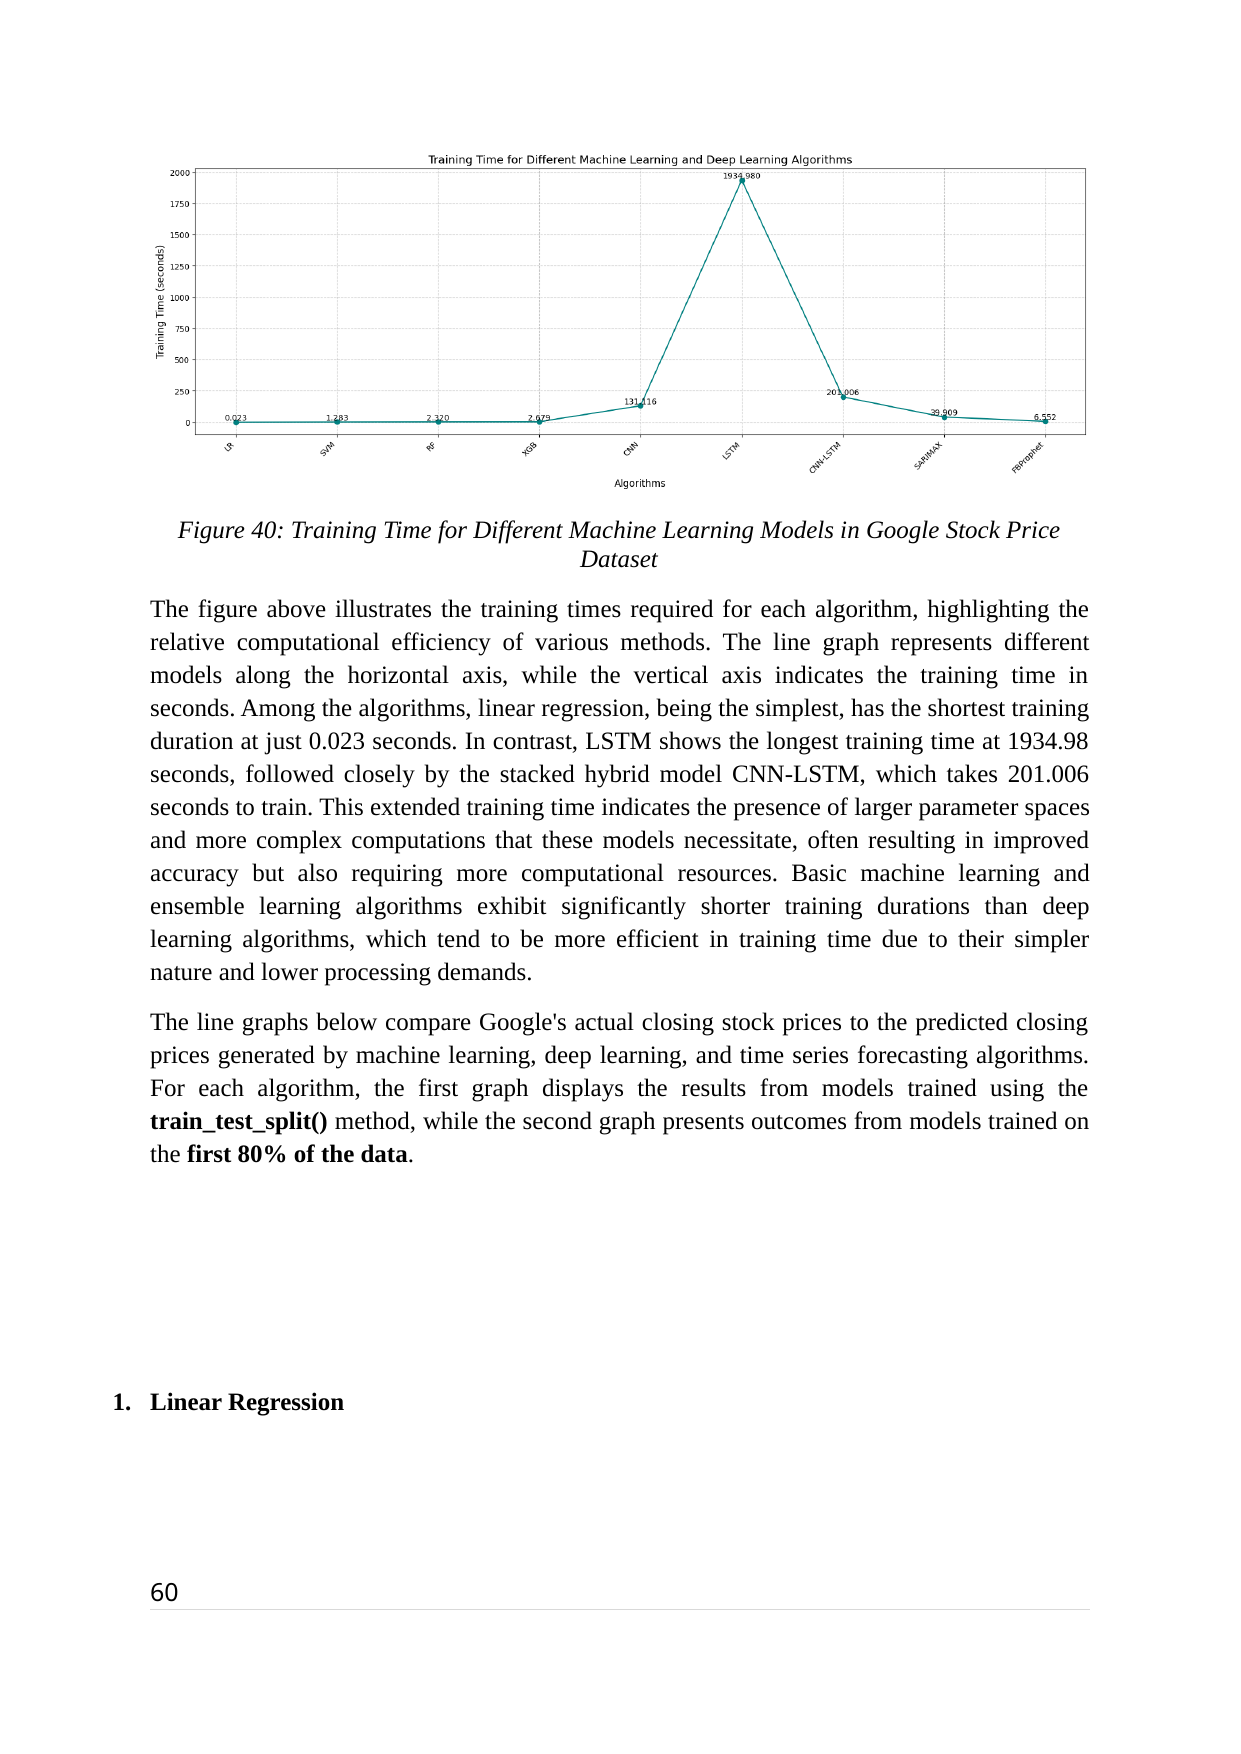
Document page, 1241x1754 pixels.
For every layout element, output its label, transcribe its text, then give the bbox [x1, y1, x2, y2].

text Figure 40: Training Time for Different Machine Learning Models in Google Stock Price Dataset [150, 516, 1090, 573]
picture [150, 150, 1091, 494]
list Linear Regression [112, 1387, 1090, 1416]
text The line graphs below compare Google's actual closing stock prices to the predicted closing prices generated by machine learning, deep learning, and time series forecasting algorithms. For each algorithm, the first graph displays the results from models trained using the train_test_split() method, while the second graph presents outcomes from models trained on the first 80% of the data. [150, 1007, 1090, 1168]
text The figure above illustrates the training times required for each algorithm, highlighting the relative computational efficiency of various methods. The line graph represents different models along the horizontal axis, while the vertical axis indicates the training time in seconds. Among the algorithms, linear regression, being the simplest, has the shortest training duration at just 0.023 seconds. In contrast, LSTM shows the longest training time at 1934.98 seconds, followed closely by the stacked hybrid model CNN-LSTM, which takes 201.006 seconds to train. This extended training time indicates the presence of larger parameter spaces and more complex computations that these models necessitate, often resulting in improved accuracy but also requiring more computational resources. Basic machine learning and ensemble learning algorithms exhibit significantly shorter training durations than deep learning algorithms, which tend to be more efficient in training time due to their simpler nature and lower processing demands. [150, 594, 1090, 986]
